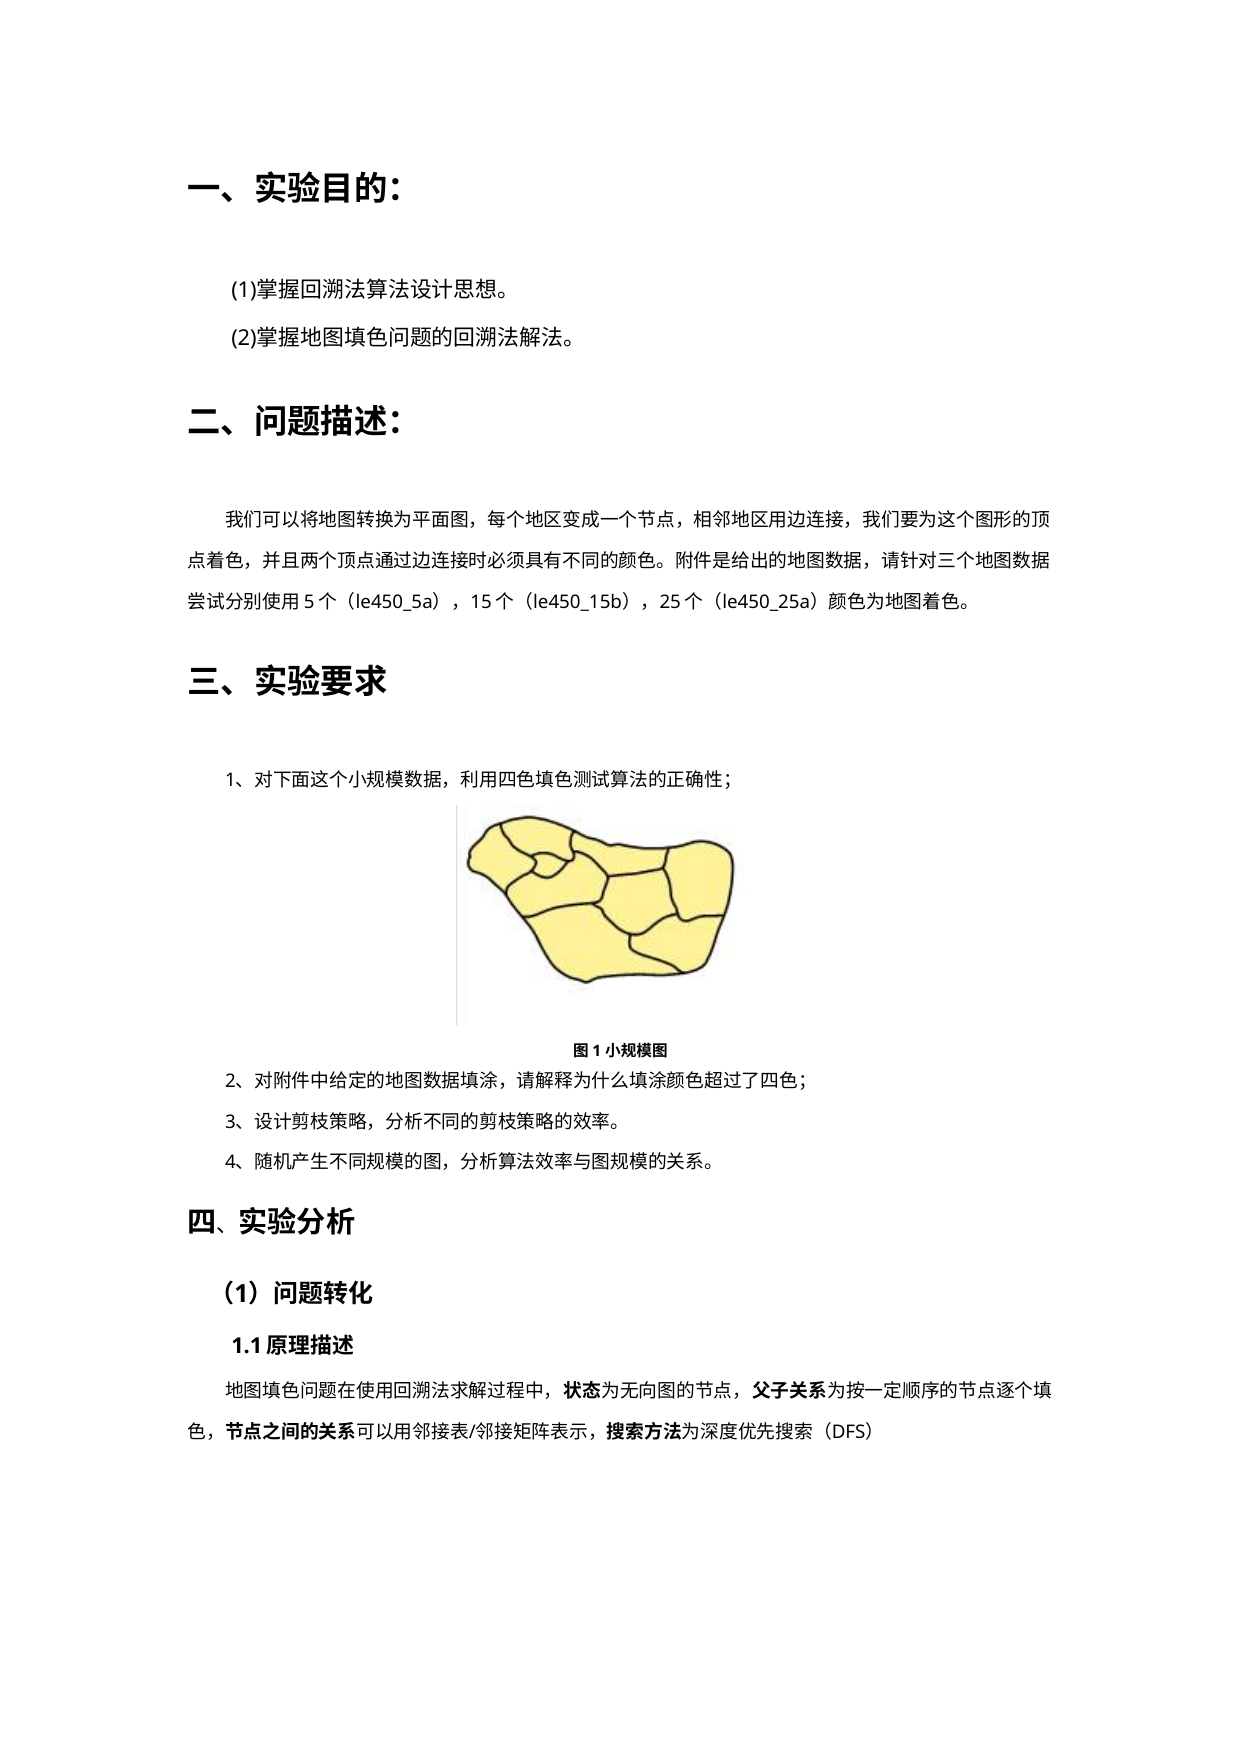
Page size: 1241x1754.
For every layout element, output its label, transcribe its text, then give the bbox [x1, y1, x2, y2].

subtitle 二、问题描述： [187, 395, 1053, 443]
picture [456, 805, 784, 1025]
text 四、实验分析 [187, 1188, 1053, 1253]
text 3、设计剪枝策略，分析不同的剪枝策略的效率。 [187, 1106, 1053, 1133]
subtitle 三、实验要求 [187, 654, 1053, 703]
text 图 1 小规模图 [187, 1033, 1053, 1066]
title (1)掌握回溯法算法设计思想。 [187, 272, 1053, 304]
text 我们可以将地图转换为平面图，每个地区变成一个节点，相邻地区用边连接，我们要为这个图形的顶点着色，并且两个顶点通过边连接时必须具有不同的颜色。附件是给出的地图数据，请针对三个地图数据尝试分别使用5个（le450_5a），15个（le450_15b），25个（le450_25a）颜色为地图着色。 [187, 505, 1053, 614]
title （1）问题转化 [209, 1274, 1053, 1310]
text 4、随机产生不同规模的图，分析算法效率与图规模的关系。 [187, 1147, 1053, 1174]
text 地图填色问题在使用回溯法求解过程中，状态为无向图的节点，父子关系为按一定顺序的节点逐个填色，节点之间的关系可以用邻接表/邻接矩阵表示，搜索方法为深度优先搜索（DFS） [187, 1376, 1053, 1444]
subtitle 一、实验目的： [187, 162, 1053, 210]
title 1.1原理描述 [187, 1328, 1053, 1360]
text 1、对下面这个小规模数据，利用四色填色测试算法的正确性； [187, 765, 1053, 792]
title (2)掌握地图填色问题的回溯法解法。 [187, 320, 1053, 352]
text 2、对附件中给定的地图数据填涂，请解释为什么填涂颜色超过了四色； [187, 1066, 1053, 1093]
